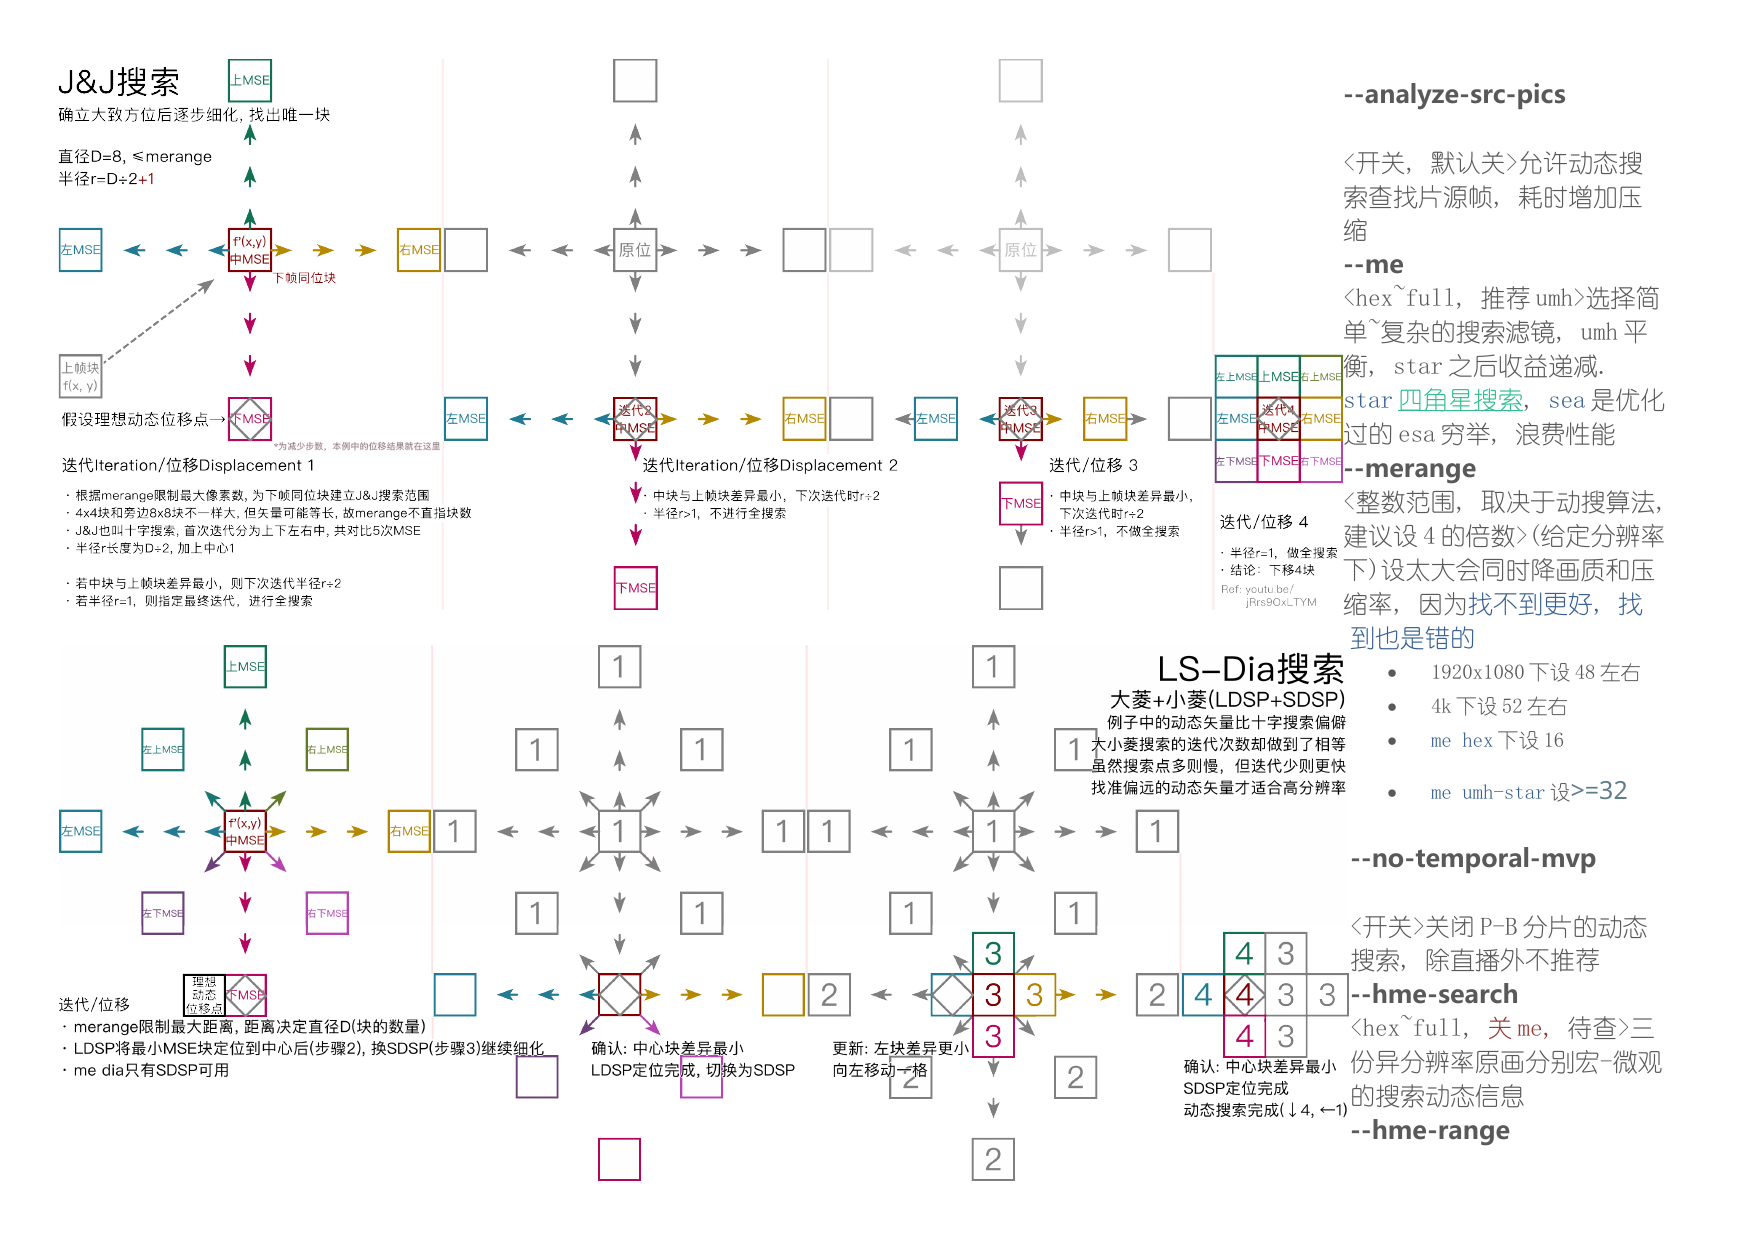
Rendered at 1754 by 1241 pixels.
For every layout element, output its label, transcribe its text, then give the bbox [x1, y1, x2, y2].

text 1920x1080下设48左右 [1349, 654, 1668, 688]
text --hme-search [1349, 977, 1668, 1011]
text <开关, 默认关>允许动态搜索查找片源帧, 耗时增加压缩 [1343, 145, 1668, 247]
text <hex~full, 推荐umh>选择简单~复杂的搜索滤镜, umh平衡, star之后收益递减. star四角星搜索, sea是优化过的esa穷举, 浪费性能 [1343, 281, 1668, 450]
text me hex下设16 [1349, 722, 1668, 756]
picture [58, 59, 1343, 610]
text --hme-range [1349, 1112, 1668, 1146]
text <整数范围, 取决于动搜算法, 建议设4的倍数>(给定分辨率下)设太大会同时降画质和压缩率, 因为找不到更好, 找到也是错的 [59, 484, 1668, 654]
text 4k下设52左右 [1349, 688, 1668, 722]
text me umh-star设>=32 [1349, 756, 1668, 824]
text --no-temporal-mvp [1349, 841, 1668, 875]
text --me [1343, 247, 1668, 281]
picture [59, 645, 1349, 1181]
text --analyze-src-pics [1343, 77, 1668, 111]
text --merange [1343, 450, 1668, 484]
text <开关>关闭P-B分片的动态搜索, 除直播外不推荐 [1349, 909, 1668, 977]
text <hex~full, 关me, 待查>三份异分辨率原画分别宏-微观的搜索动态信息 [1349, 1011, 1668, 1112]
